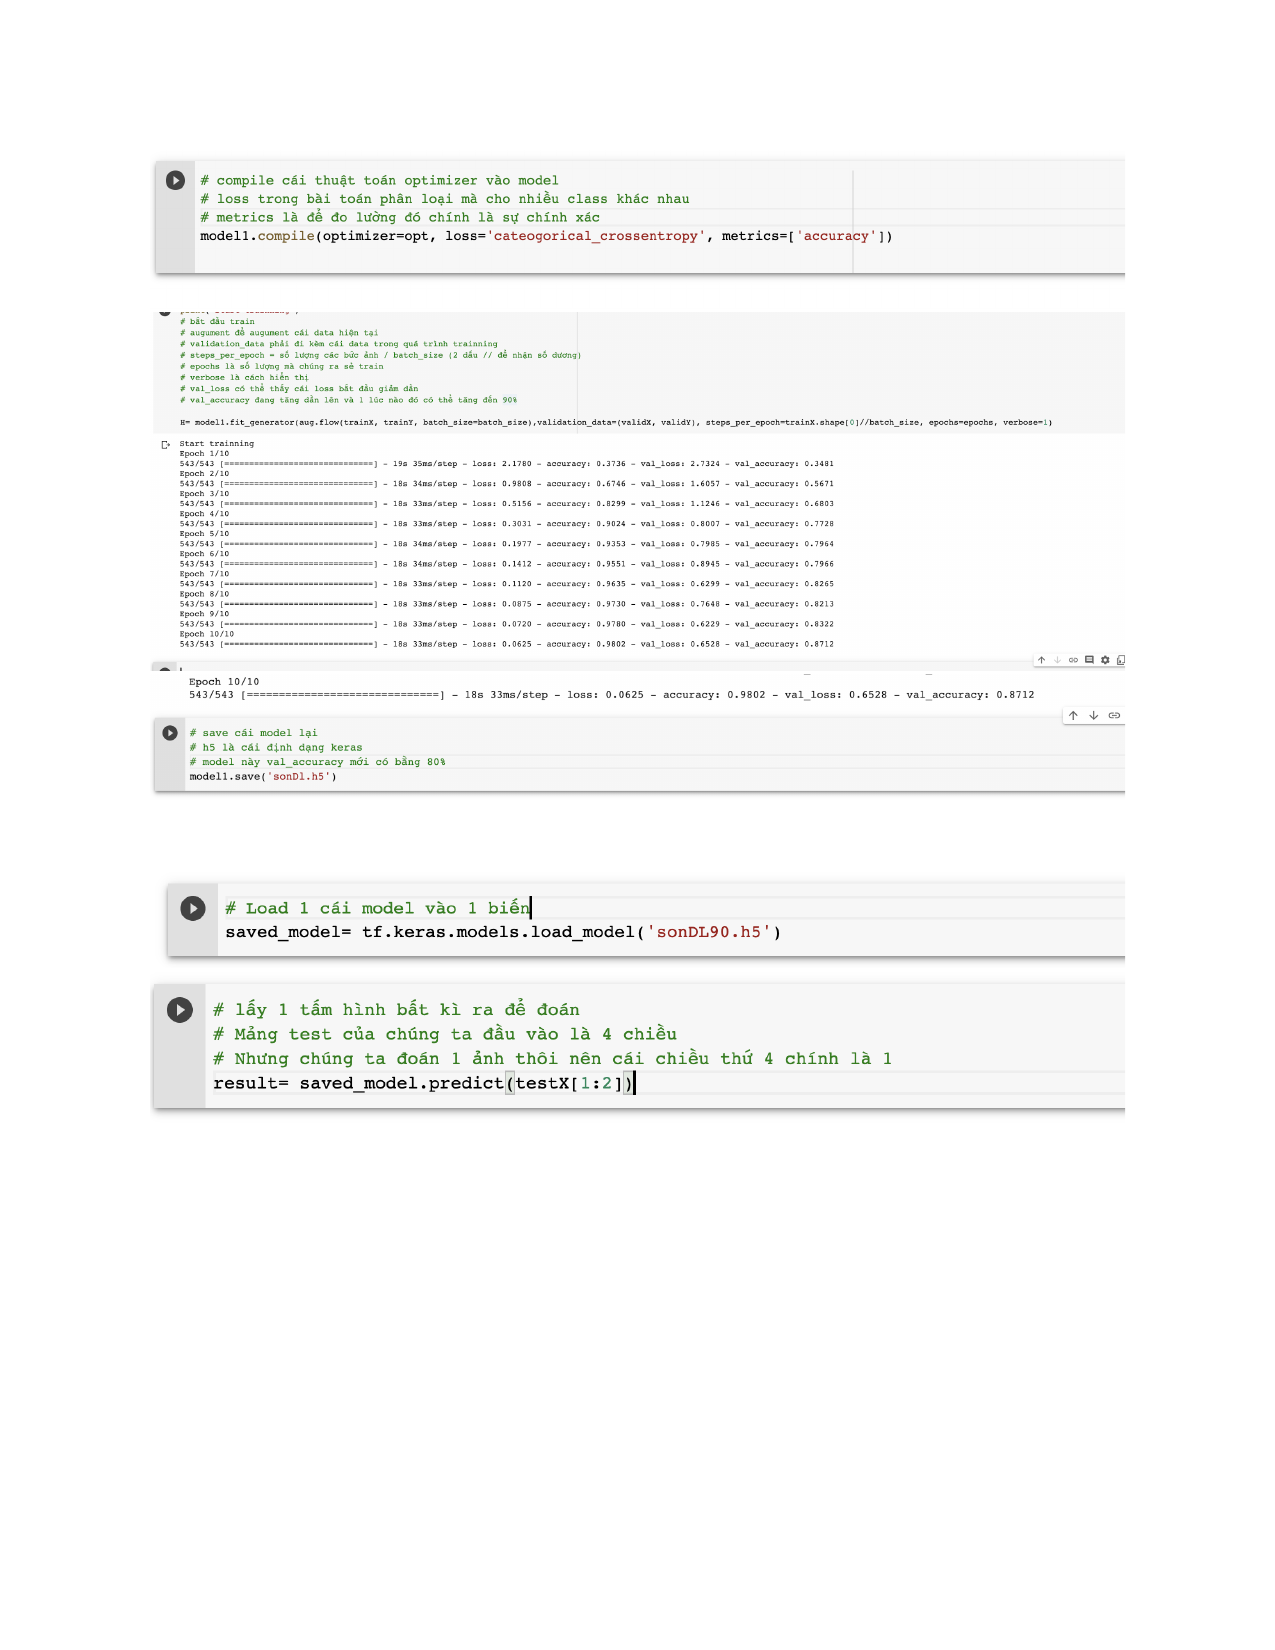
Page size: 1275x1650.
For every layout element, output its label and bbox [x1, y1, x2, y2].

picture [150, 312, 1125, 671]
picture [150, 150, 1125, 309]
picture [150, 674, 1125, 800]
picture [150, 971, 1125, 1137]
picture [150, 872, 1125, 968]
